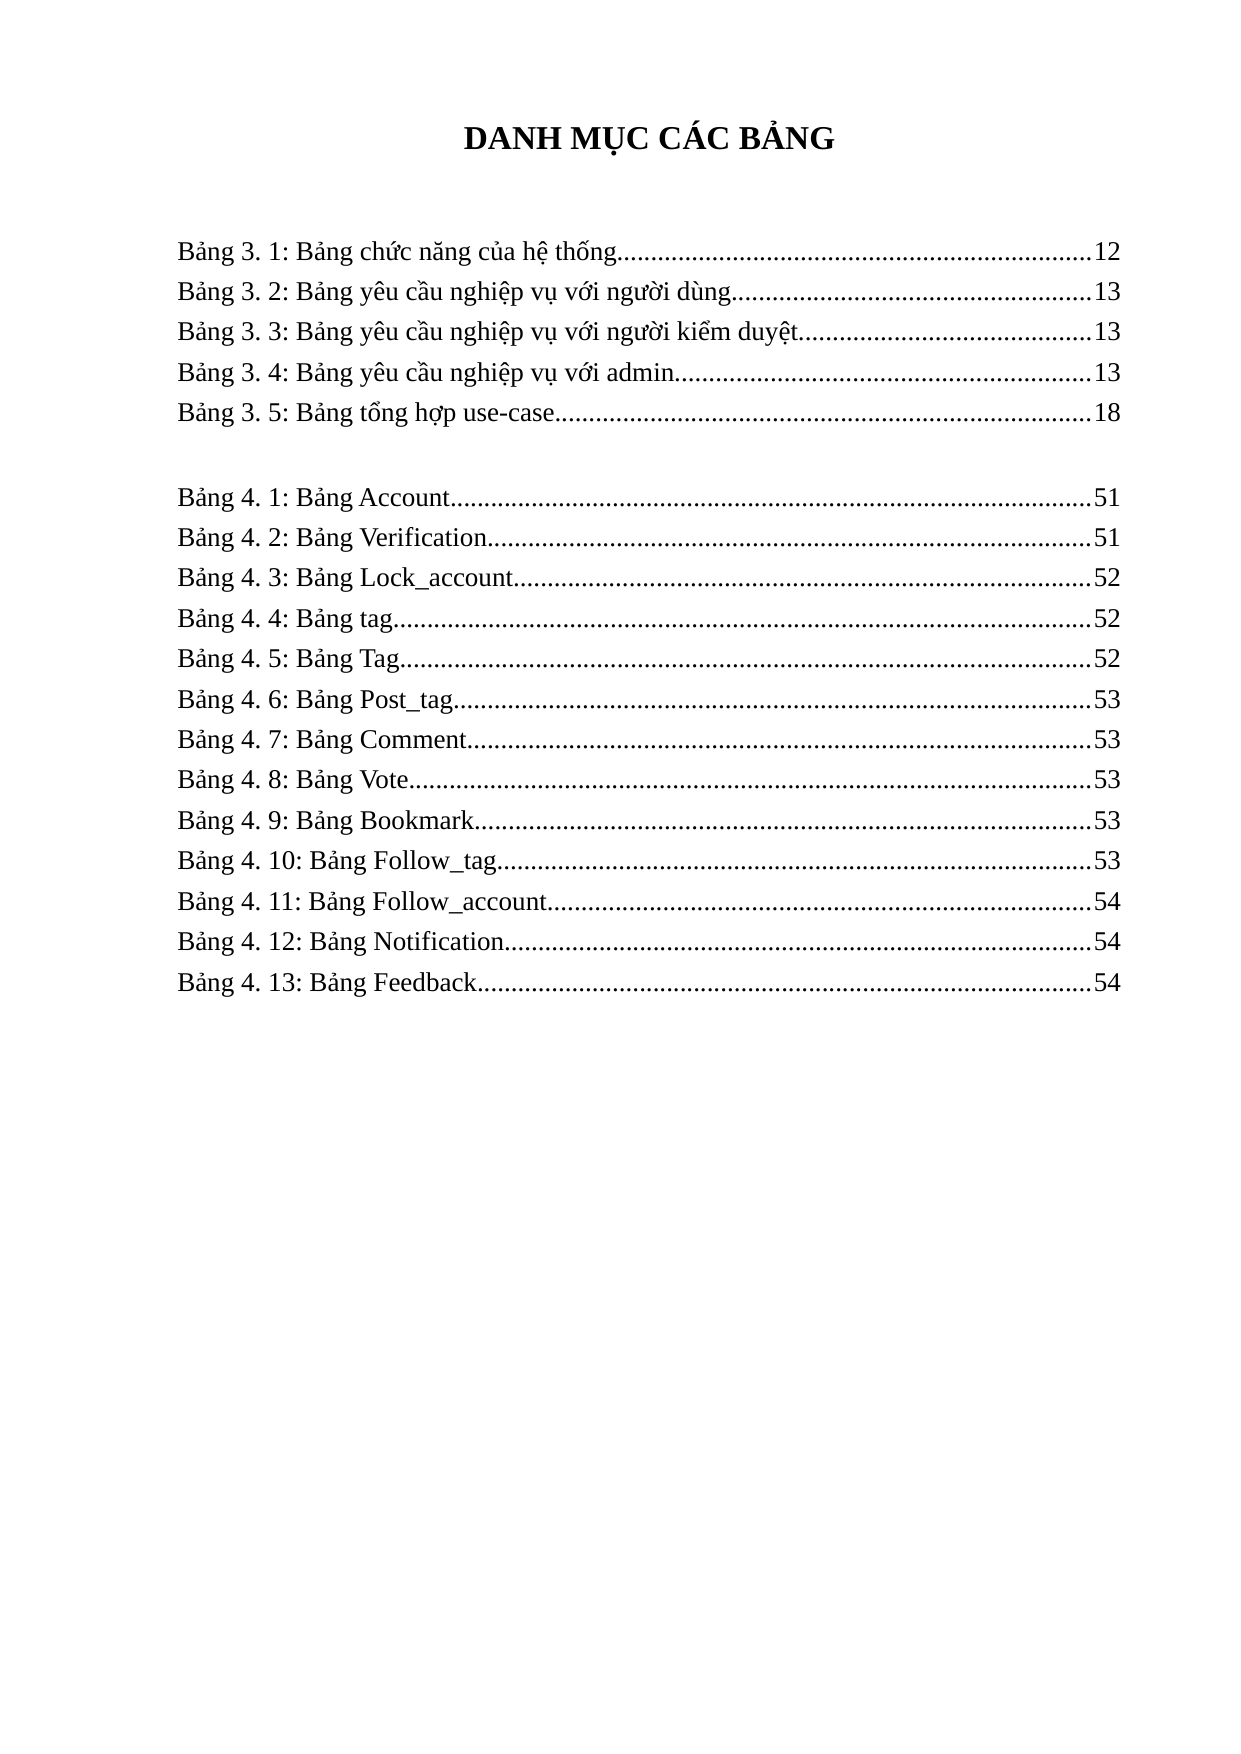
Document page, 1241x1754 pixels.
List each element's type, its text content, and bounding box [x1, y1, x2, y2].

text Bảng 4. 11: Bảng Follow_account 54 [177, 885, 1122, 916]
text Bảng 4. 10: Bảng Follow_tag 53 [177, 844, 1122, 876]
text Bảng 3. 4: Bảng yêu cầu nghiệp vụ với admin 13 [177, 356, 1122, 387]
text Bảng 3. 3: Bảng yêu cầu nghiệp vụ với người kiểm duyệt 13 [177, 315, 1122, 347]
text Bảng 4. 9: Bảng Bookmark 53 [177, 804, 1122, 835]
text Bảng 4. 13: Bảng Feedback 54 [177, 966, 1122, 997]
text Bảng 4. 5: Bảng Tag 52 [177, 642, 1122, 673]
text Bảng 3. 2: Bảng yêu cầu nghiệp vụ với người dùng 13 [177, 275, 1122, 306]
text Bảng 4. 2: Bảng Verification 51 [177, 521, 1122, 552]
text Bảng 4. 12: Bảng Notification 54 [177, 925, 1122, 956]
text DANH MỤC CÁC BẢNG [177, 118, 1122, 157]
text Bảng 4. 3: Bảng Lock_account 52 [177, 561, 1122, 593]
text Bảng 4. 6: Bảng Post_tag 53 [177, 683, 1122, 714]
text Bảng 4. 8: Bảng Vote 53 [177, 763, 1122, 795]
text Bảng 4. 4: Bảng tag 52 [177, 602, 1122, 633]
text Bảng 4. 7: Bảng Comment 53 [177, 723, 1122, 754]
text Bảng 4. 1: Bảng Account 51 [177, 481, 1122, 512]
text Bảng 3. 1: Bảng chức năng của hệ thống 12 [177, 234, 1122, 266]
text Bảng 3. 5: Bảng tổng hợp use-case 18 [177, 396, 1122, 427]
